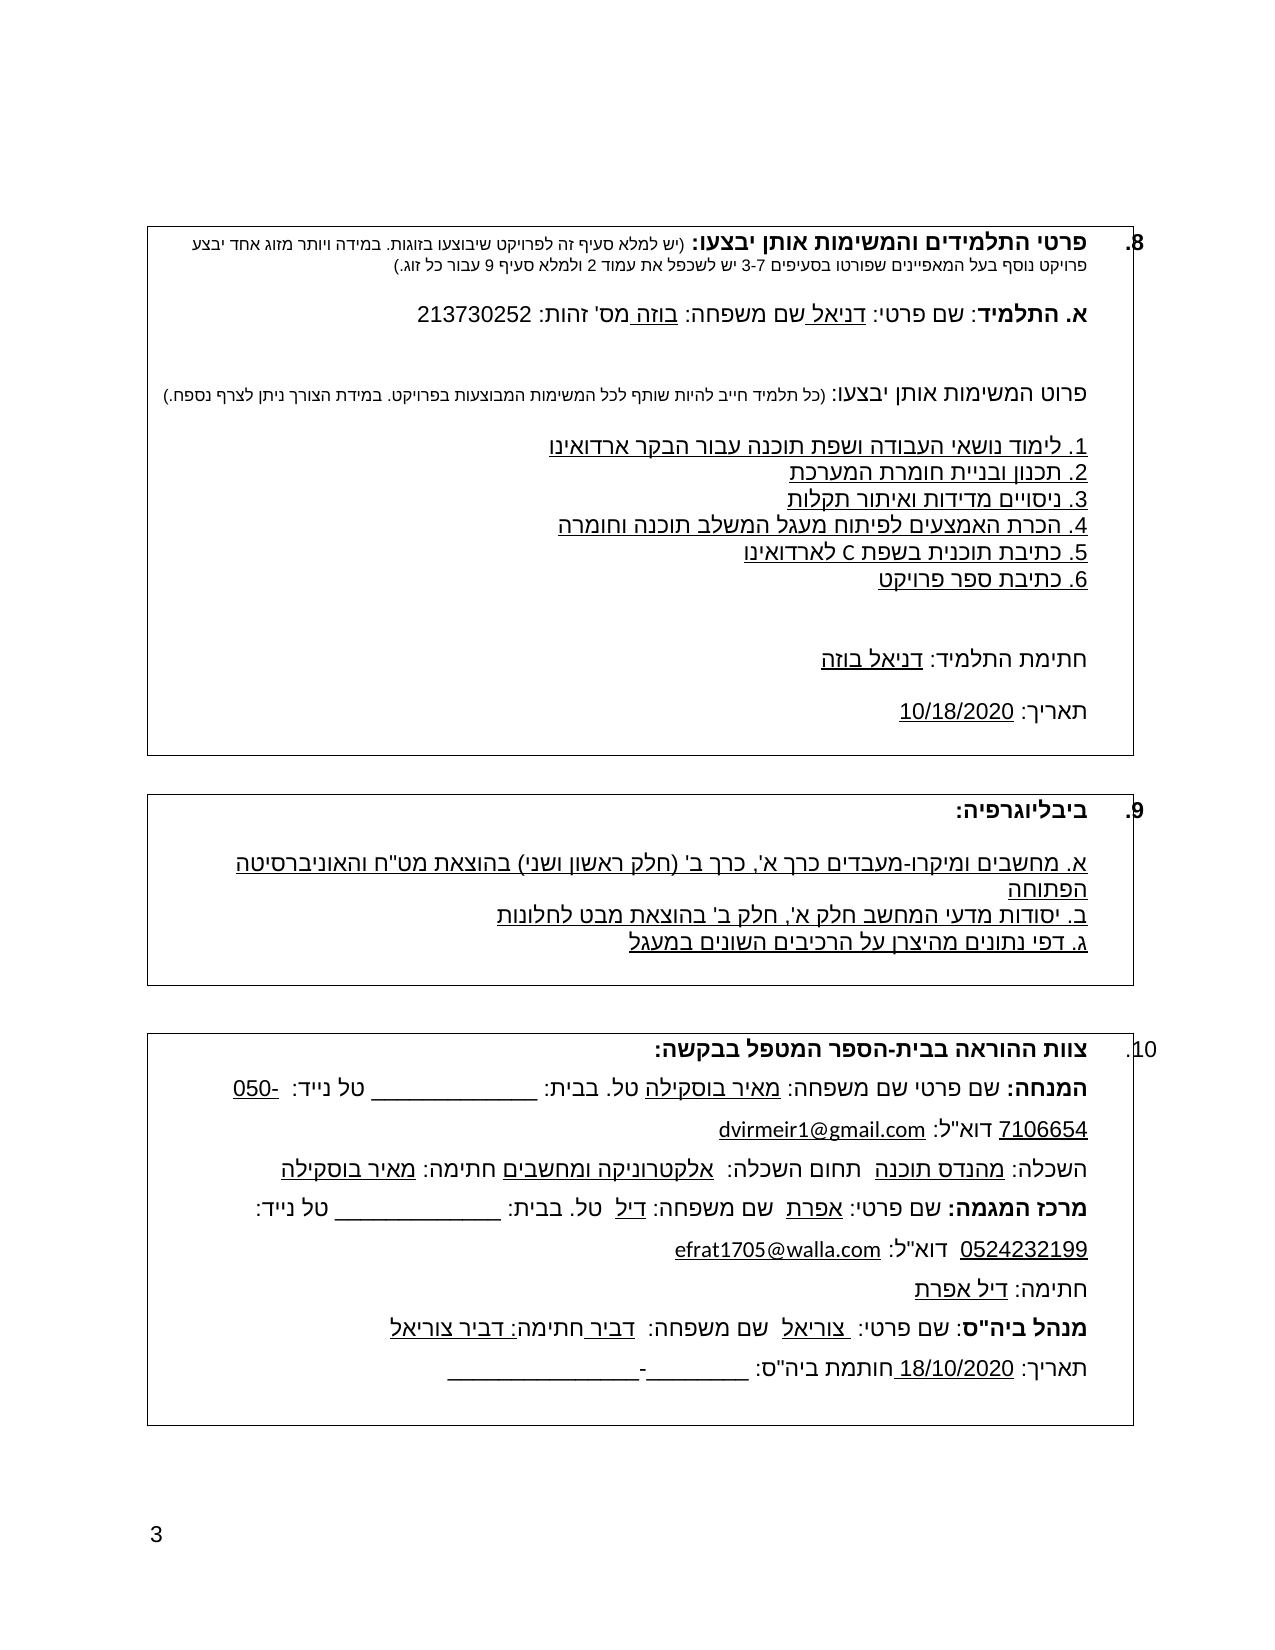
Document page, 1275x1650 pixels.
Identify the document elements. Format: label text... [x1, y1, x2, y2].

list פרטי התלמידים והמשימות אותן יבצעו: (יש למלא סעיף זה לפרויקט שיבוצעו בזוגות. במידה ויותר מזוג אחד יבצע פרויקט נוסף בעל המאפיינים שפורטו בסעיפים 3-7 יש לשכפל את עמוד 2 ולמלא סעיף 9 עבור כל זוג.) א. התלמיד: שם פרטי: דניאל שם משפחה: בוזה מס' זהות: 213730252 פרוט המשימות אותן יבצעו: (כל תלמיד חייב להיות שותף לכל המשימות המבוצעות בפרויקט. במידת הצורך ניתן לצרף נספח.) 1. לימוד נושאי העבודה ושפת תוכנה עבור הבקר ארדואינו 2. תכנון ובניית חומרת המערכת 3. ניסויים מדידות ואיתור תקלות 4. הכרת האמצעים לפיתוח מעגל המשלב תוכנה וחומרה 5. כתיבת תוכנית בשפת C לארדואינו 6. כתיבת ספר פרויקט חתימת התלמיד: דניאל בוזה תאריך: 10/18/2020 [148, 227, 1133, 755]
list ביבליוגרפיה: א. מחשבים ומיקרו-מעבדים כרך א', כרך ב' (חלק ראשון ושני) בהוצאת מט"ח והאוניברסיטה הפתוחה ב. יסודות מדעי המחשב חלק א', חלק ב' בהוצאת מבט לחלונות ג. דפי נתונים מהיצרן על הרכיבים השונים במעגל [148, 795, 1133, 985]
list צוות ההוראה בבית-הספר המטפל בבקשה: המנחה: שם פרטי שם משפחה: מאיר בוסקילה טל. בבית: _____________ טל נייד: 050-7106654 דוא"ל: dvirmeir1@gmail.com השכלה: מהנדס תוכנה תחום השכלה: אלקטרוניקה ומחשבים חתימה: מאיר בוסקילה מרכז המגמה: שם פרטי: אפרת שם משפחה: דיל טל. בבית: _____________ טל נייד: 0524232199 דוא"ל: efrat1705@walla.com חתימה: דיל אפרת מנהל ביה"ס: שם פרטי: צוריאל שם משפחה: דביר חתימה: דביר צוריאל תאריך: 18/10/2020 חותמת ביה"ס: ________-_______________ [148, 1034, 1133, 1425]
